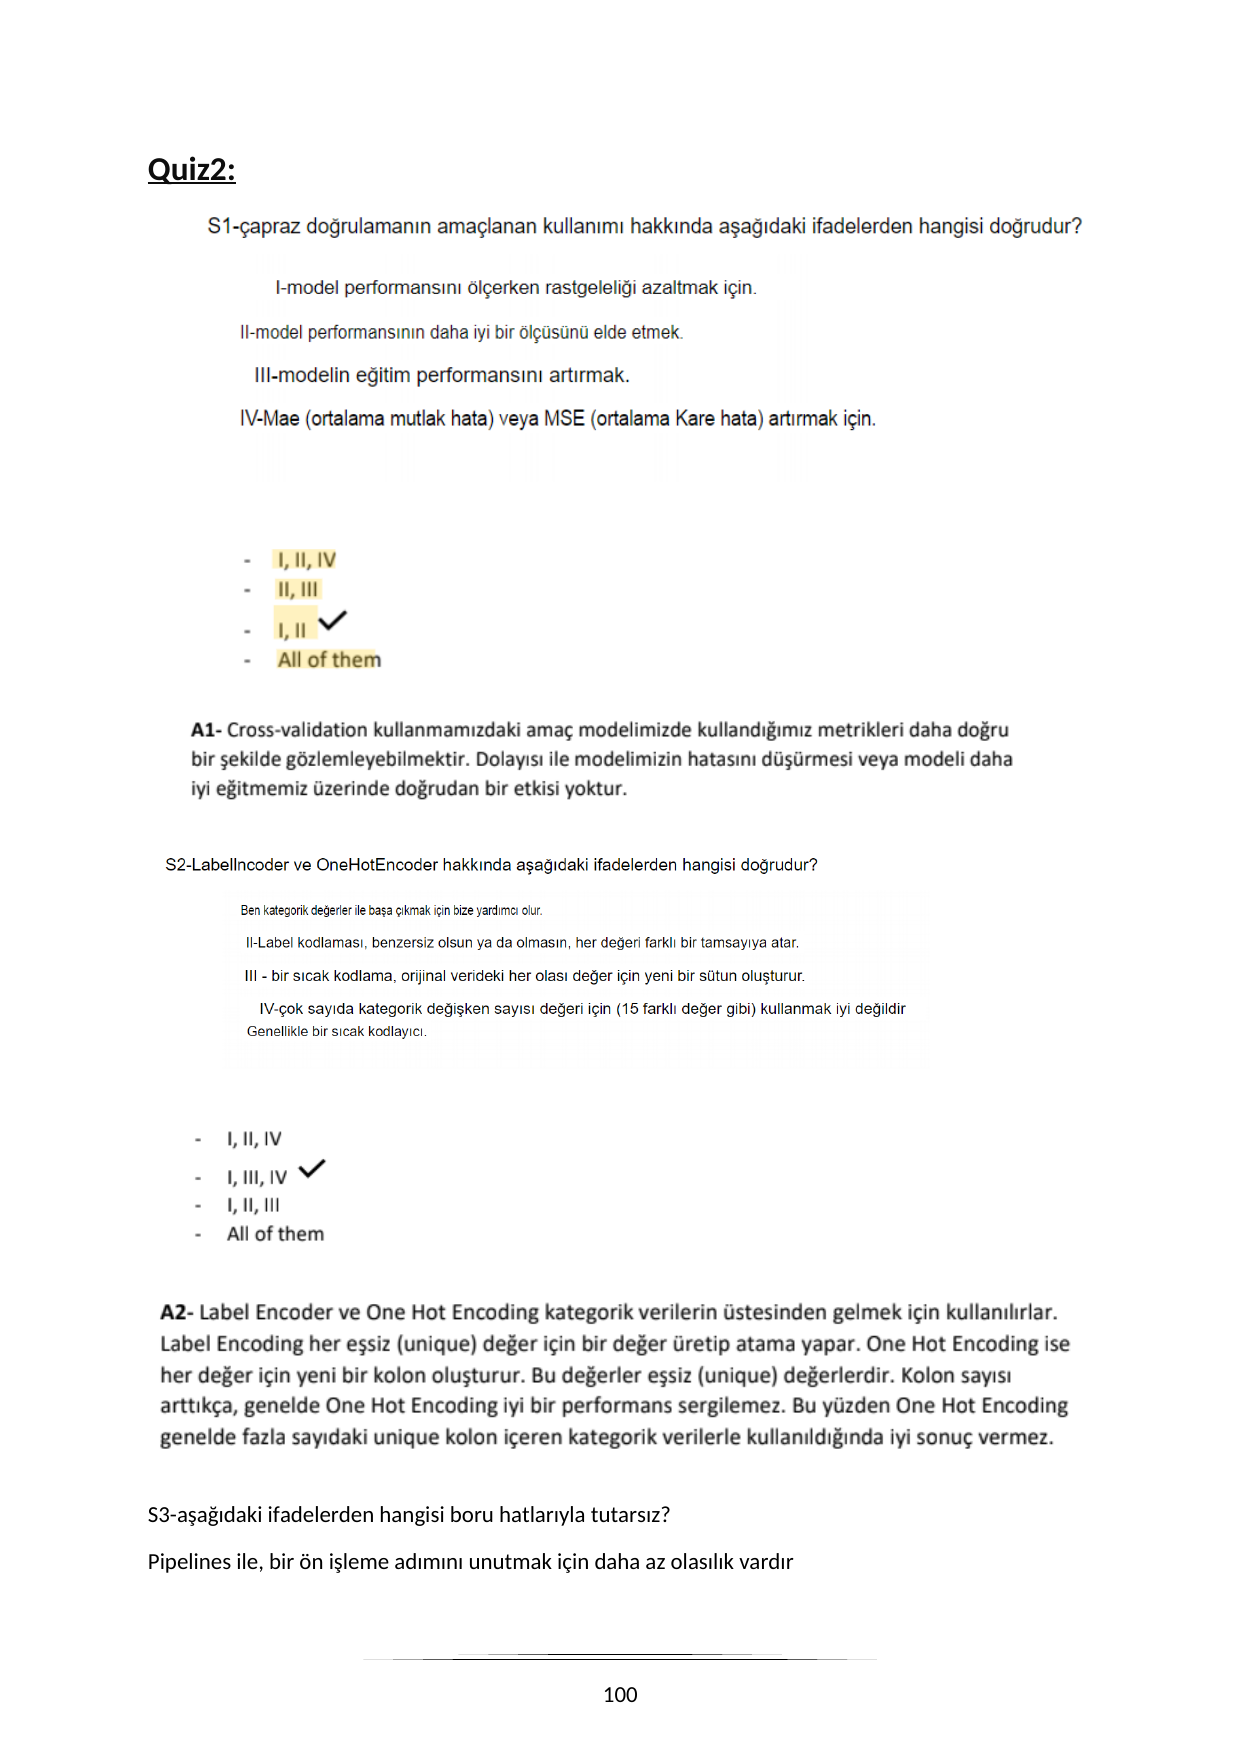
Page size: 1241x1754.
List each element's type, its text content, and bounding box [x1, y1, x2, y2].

text Pipelines ile, bir ön işleme adımını unutmak için daha az olasılık vardır [148, 1547, 1093, 1575]
subtitle Quiz2: [148, 148, 1093, 188]
picture [147, 1100, 438, 1267]
picture [147, 844, 930, 1082]
text S3-aşağıdaki ifadelerden hangisi boru hatlarıyla tutarsız? [148, 1501, 1093, 1528]
picture [147, 700, 1093, 826]
picture [147, 191, 1093, 682]
picture [147, 1285, 1093, 1482]
